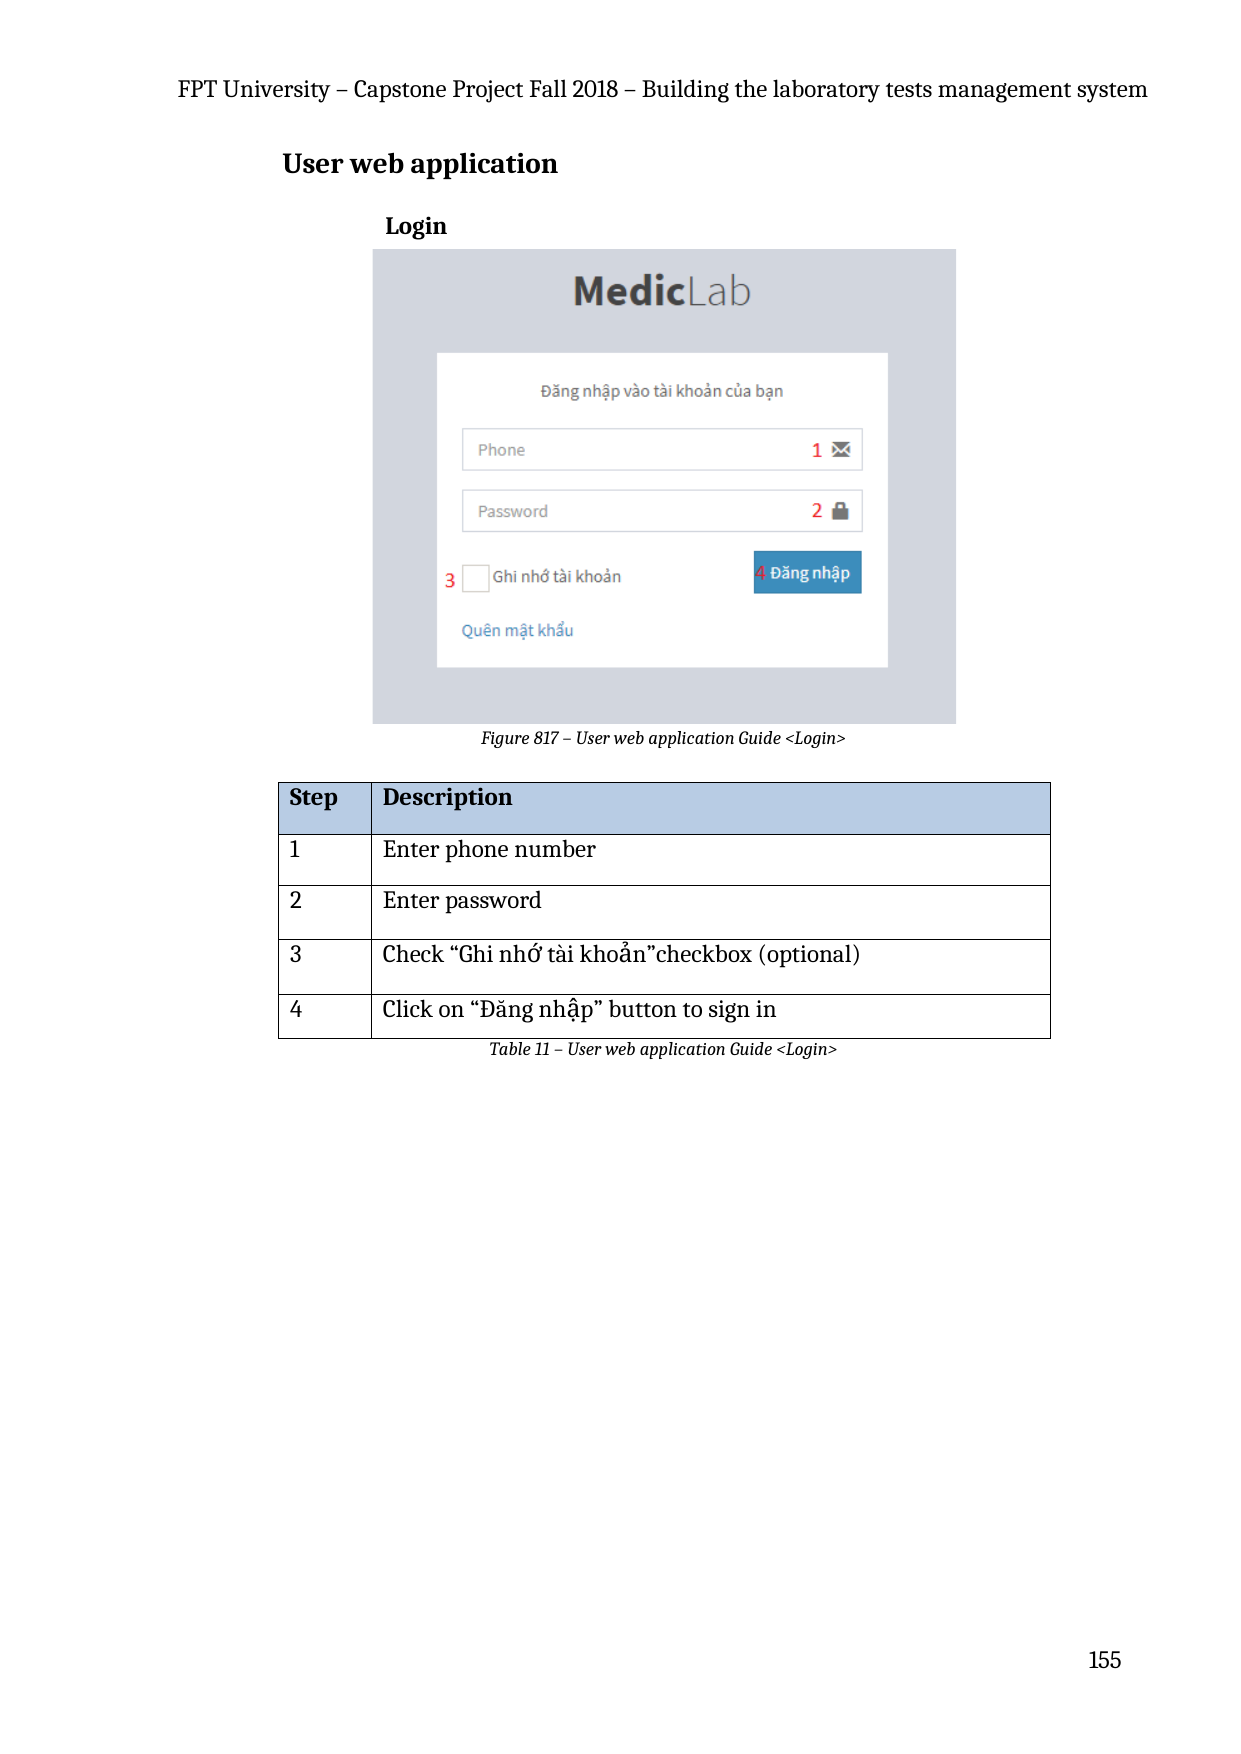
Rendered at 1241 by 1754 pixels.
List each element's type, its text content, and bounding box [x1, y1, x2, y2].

list User web application [282, 147, 1122, 181]
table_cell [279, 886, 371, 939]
text Figure 817 – User web application Guide <Login> [207, 727, 1122, 749]
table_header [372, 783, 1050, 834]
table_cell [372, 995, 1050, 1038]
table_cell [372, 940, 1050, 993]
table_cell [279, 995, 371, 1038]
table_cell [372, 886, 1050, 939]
list Login [385, 212, 1114, 241]
text Table 11 – User web application Guide <Login> [207, 1039, 1122, 1060]
picture [372, 249, 957, 724]
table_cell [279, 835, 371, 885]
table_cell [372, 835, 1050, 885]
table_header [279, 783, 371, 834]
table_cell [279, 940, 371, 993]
